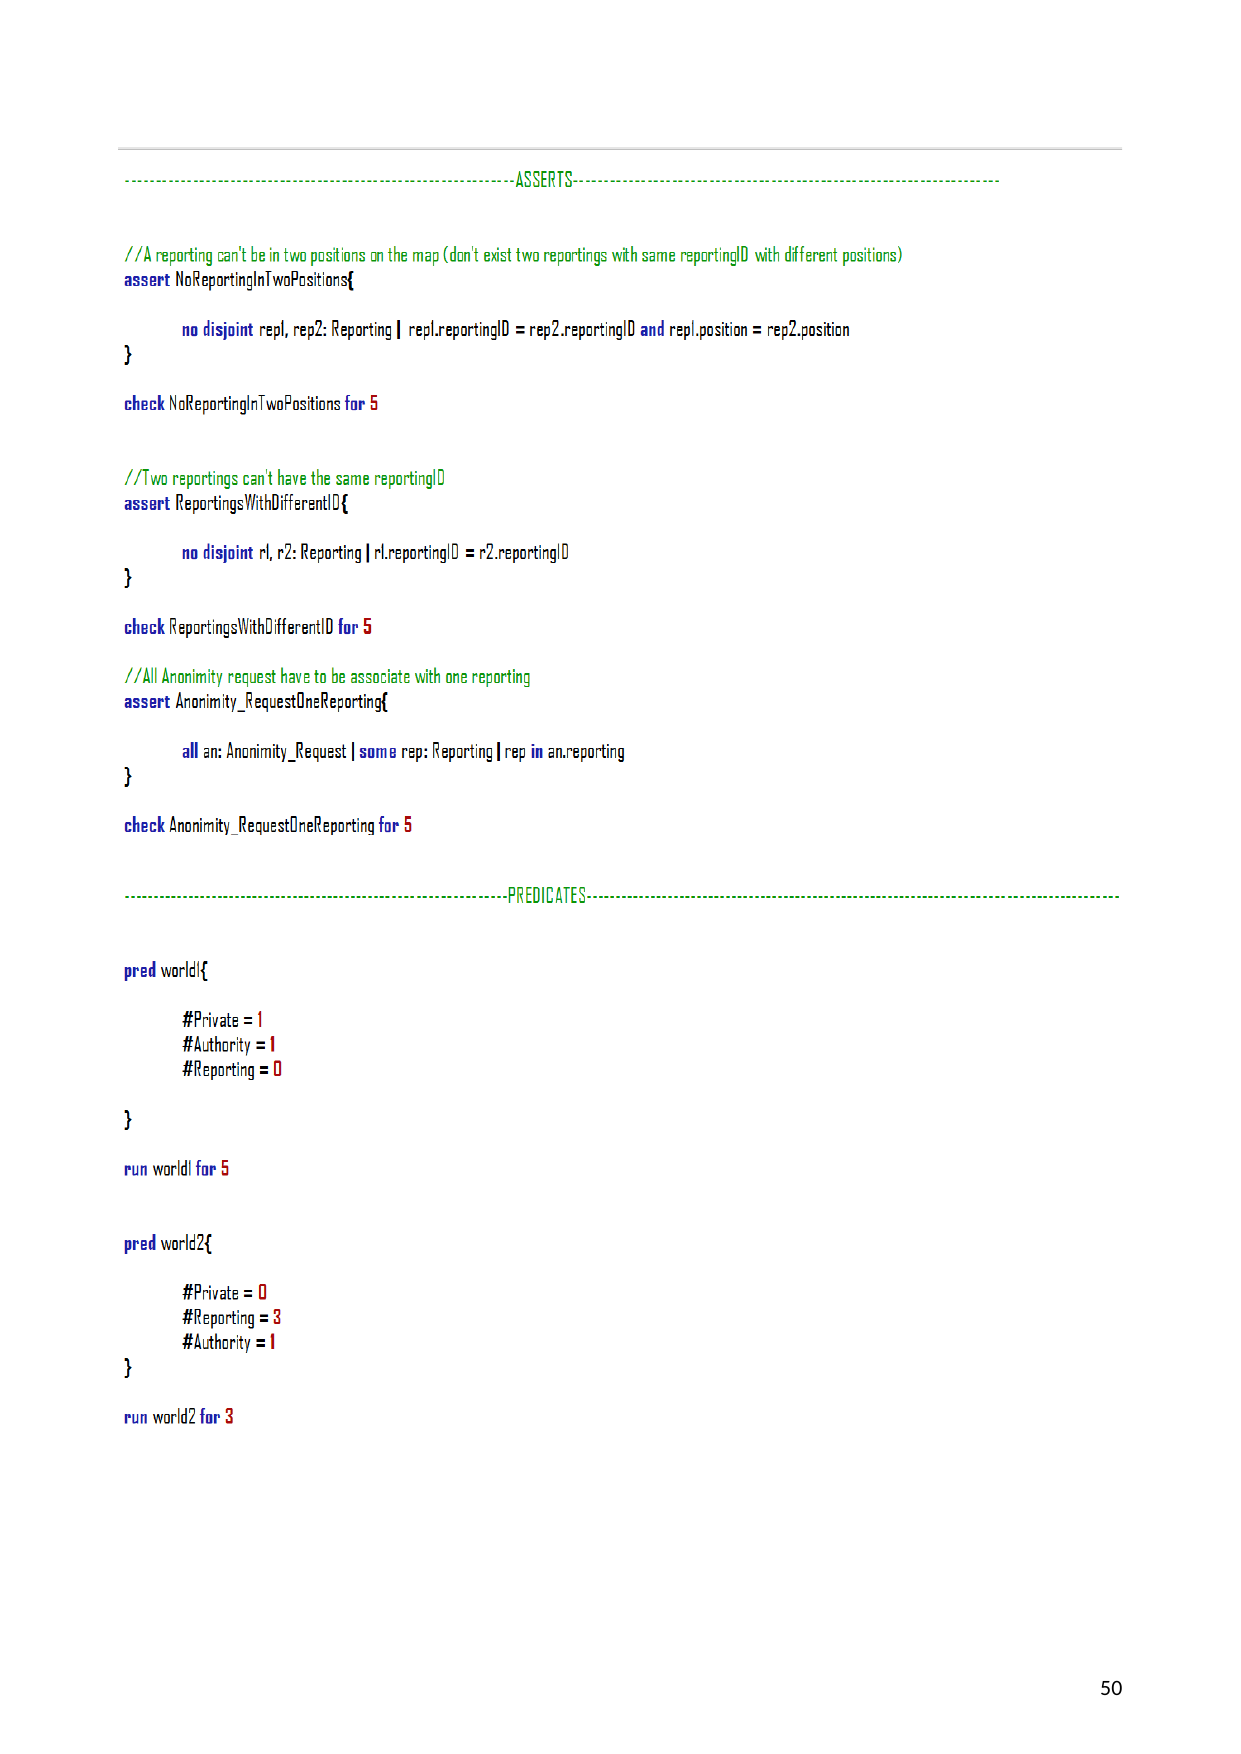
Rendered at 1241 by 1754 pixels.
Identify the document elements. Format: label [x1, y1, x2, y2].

picture [118, 147, 1123, 835]
picture [118, 860, 1123, 1424]
